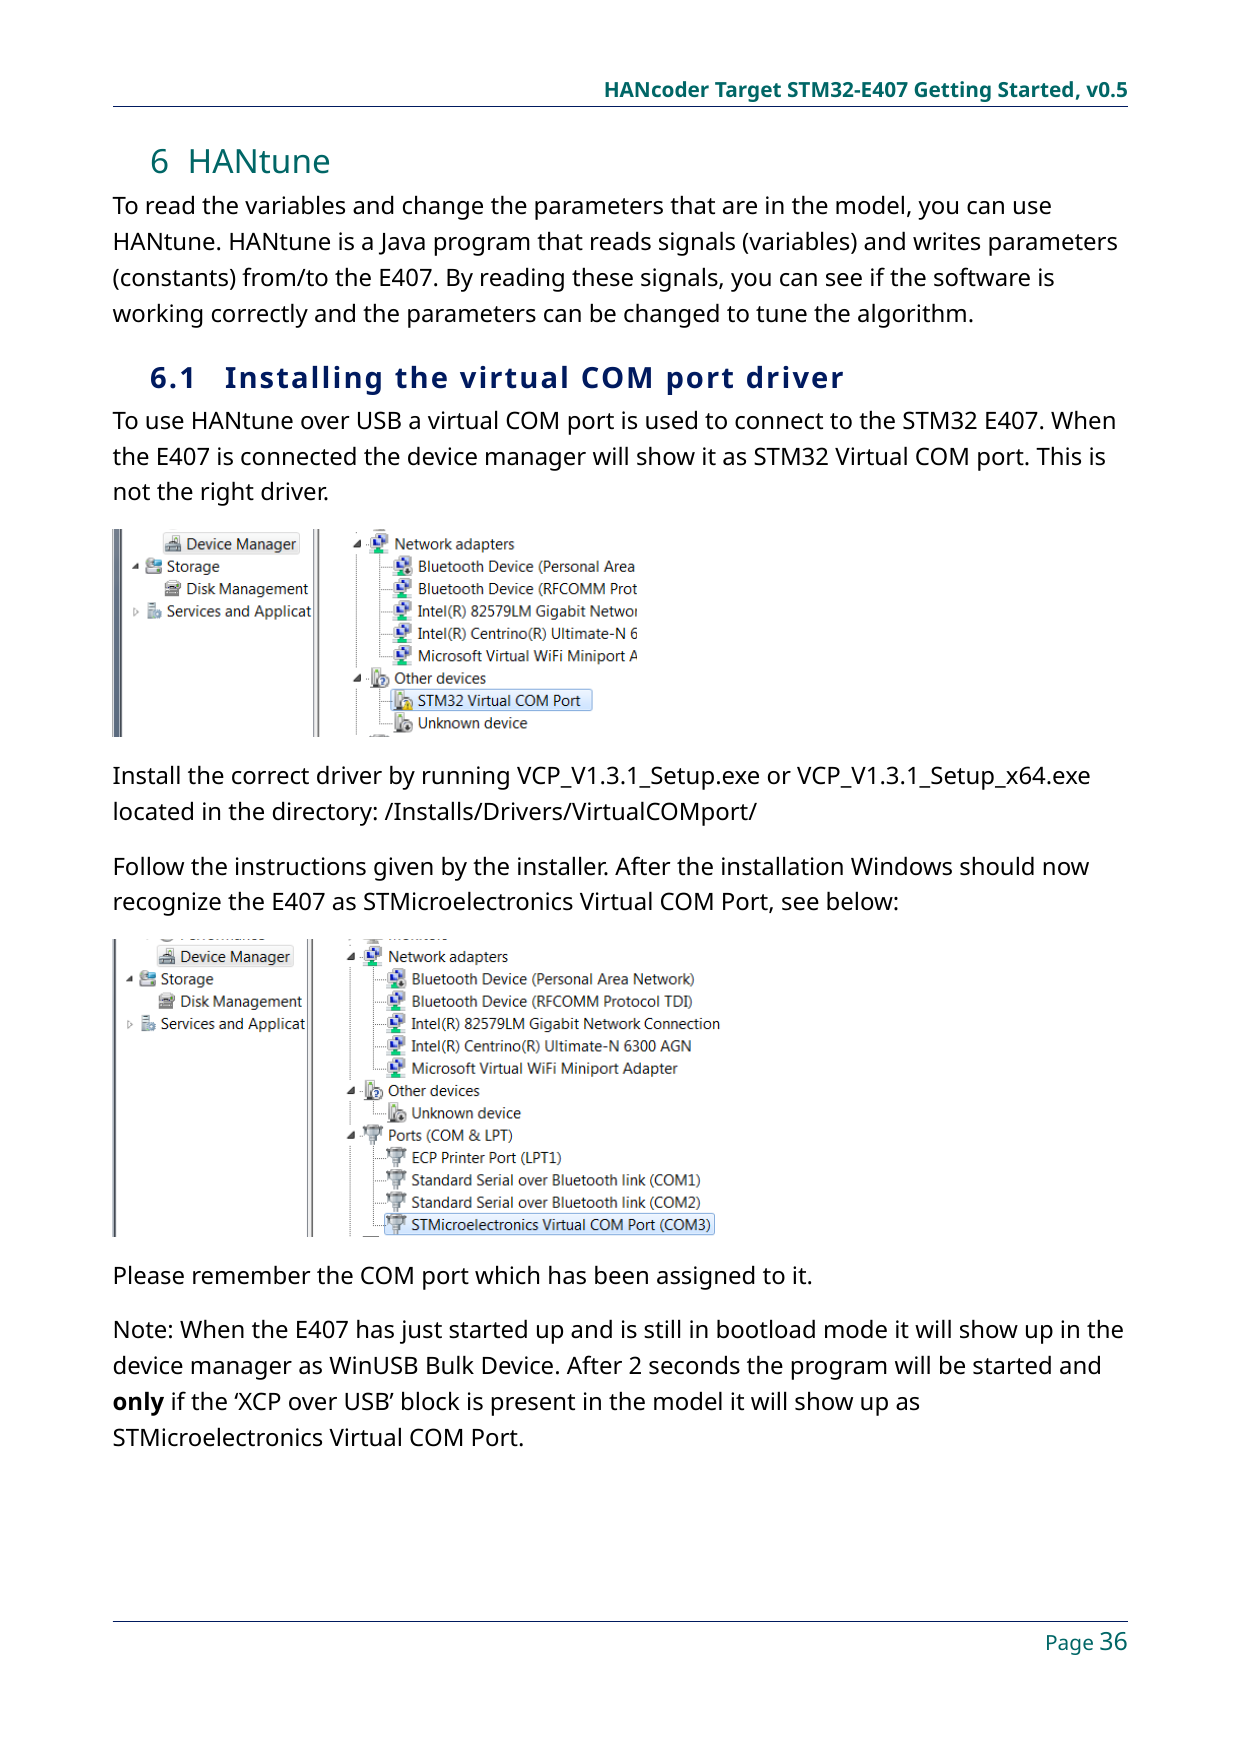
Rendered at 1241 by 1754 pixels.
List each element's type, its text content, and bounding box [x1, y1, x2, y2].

picture [112, 939, 725, 1237]
text Please remember the COM port which has been assigned to it. [112, 1259, 1128, 1291]
text Note: When the E407 has just started up and is still in bootload mode it will show up in the device manager as WinUSB Bulk Device. After 2 seconds the program will be started and only if the ‘XCP over USB’ block is present in the model it will show up as STMicroelectronics Virtual COM Port. [112, 1313, 1128, 1453]
text To read the variables and change the parameters that are in the model, you can use HANtune. HANtune is a Java program that reads signals (variables) and writes parameters (constants) from/to the E407. By reading these signals, you can see if the software is working correctly and the parameters can be changed to tune the algorithm. [112, 189, 1128, 329]
text Install the correct driver by running VCP_V1.3.1_Setup.exe or VCP_V1.3.1_Setup_x64.exe located in the directory: /Installs/Drivers/VirtualCOMport/ [112, 759, 1128, 827]
text Follow the instructions given by the installer. After the installation Windows should now recognize the E407 as STMicroelectronics Virtual COM Port, see below: [112, 849, 1128, 918]
subtitle Installing the virtual COM port driver [150, 357, 1128, 397]
text To use HANtune over USB a virtual COM port is used to connect to the STM32 E407. When the E407 is connected the device manager will show it as STM32 Virtual COM port. This is not the right driver. [112, 403, 1128, 508]
subtitle HANtune [150, 137, 1128, 183]
picture [112, 529, 637, 737]
